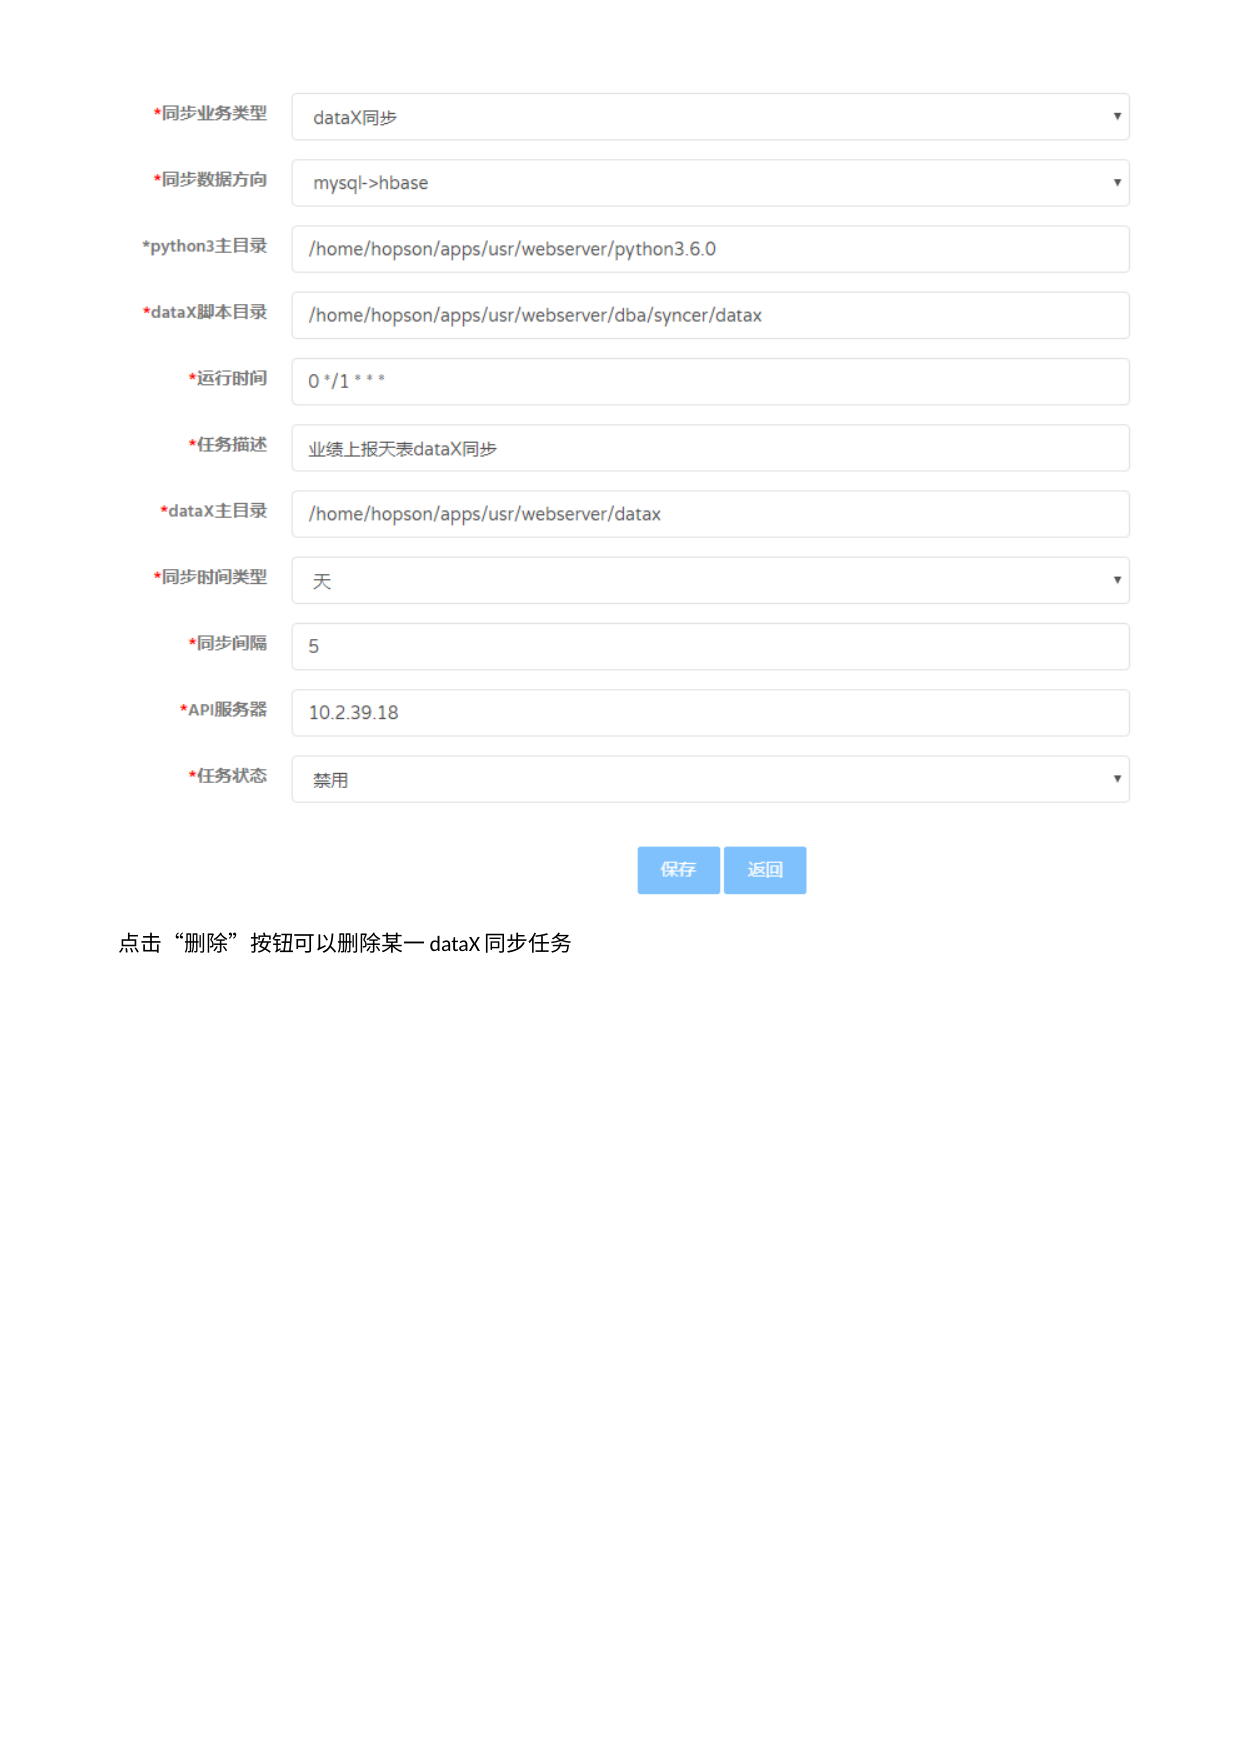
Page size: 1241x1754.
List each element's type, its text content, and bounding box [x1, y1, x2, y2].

text 点击“删除”按钮可以删除某一dataX同步任务 [75, 926, 1165, 958]
picture [118, 88, 1209, 918]
